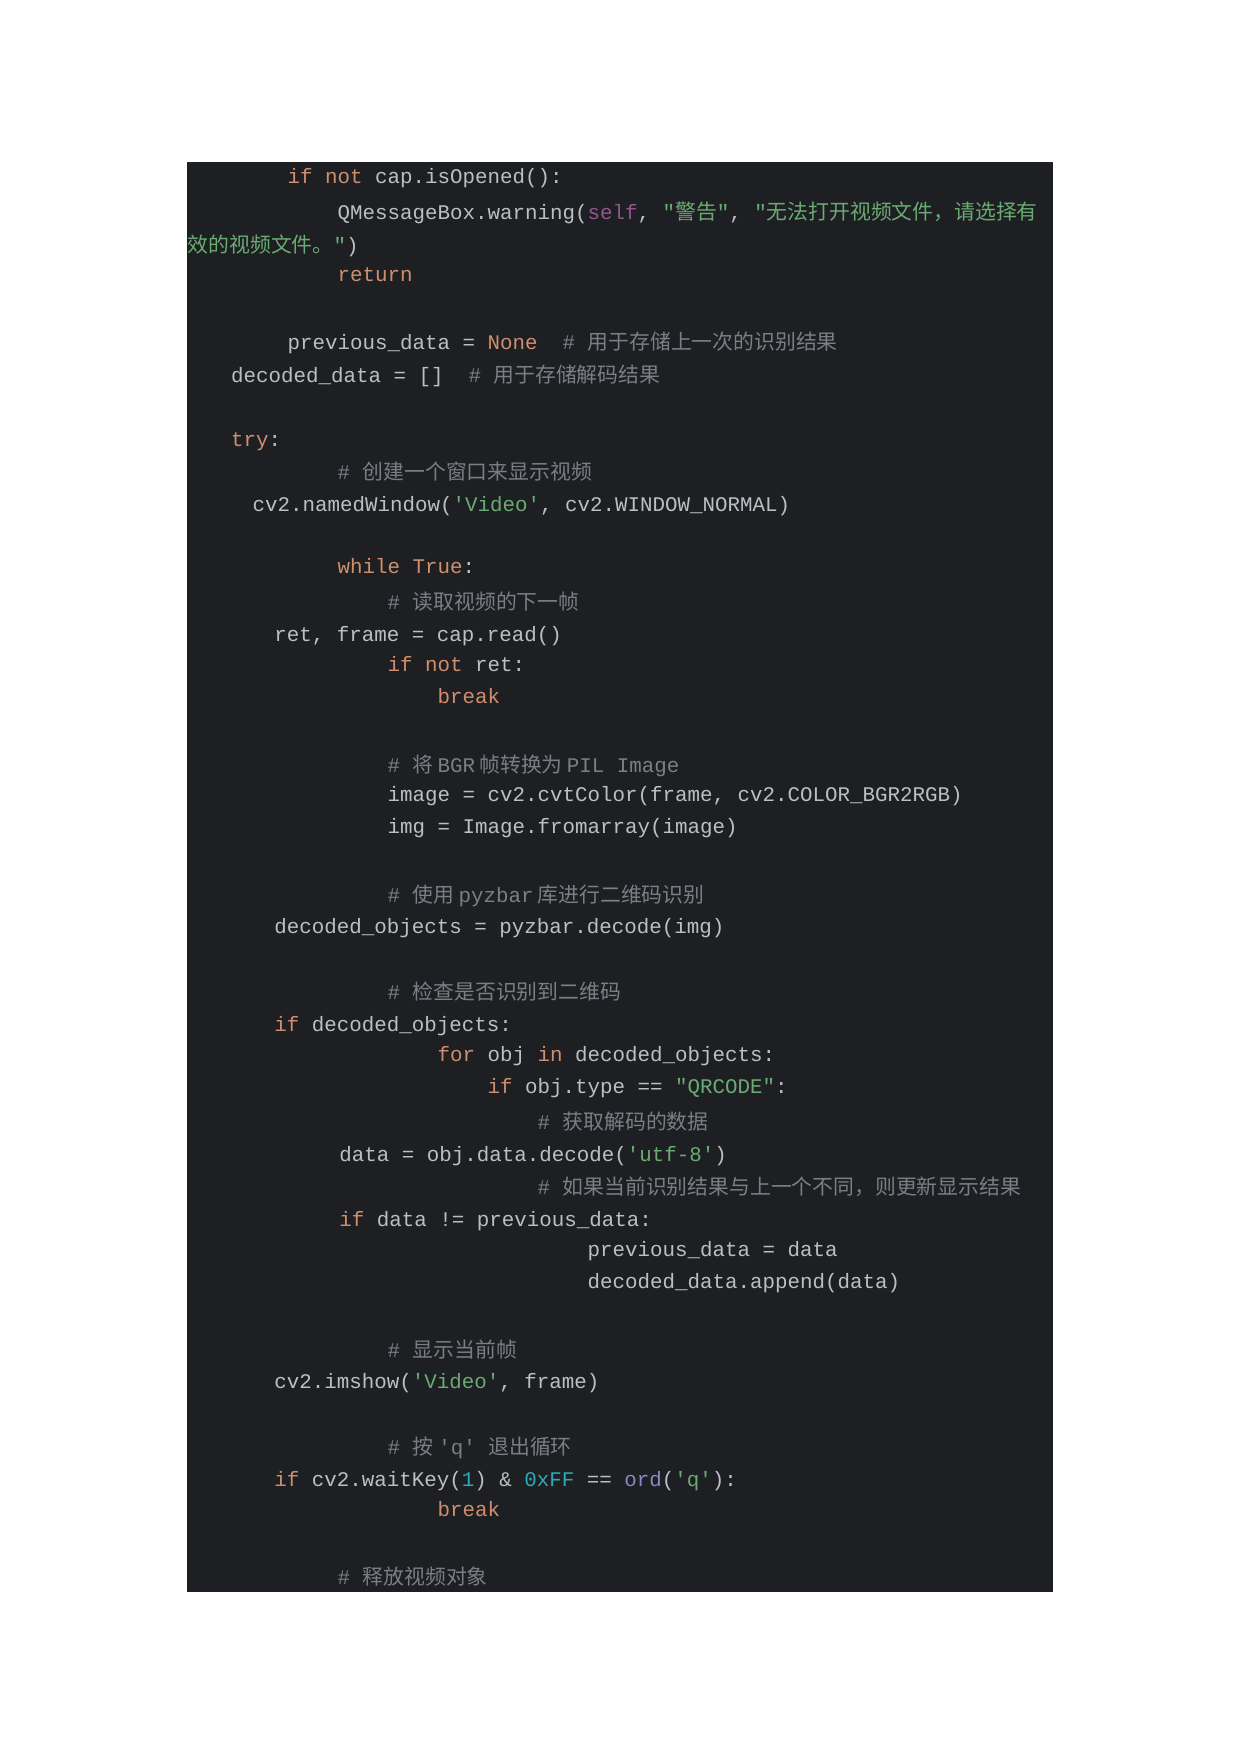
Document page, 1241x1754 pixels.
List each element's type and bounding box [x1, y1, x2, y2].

text [187, 162, 1053, 1592]
